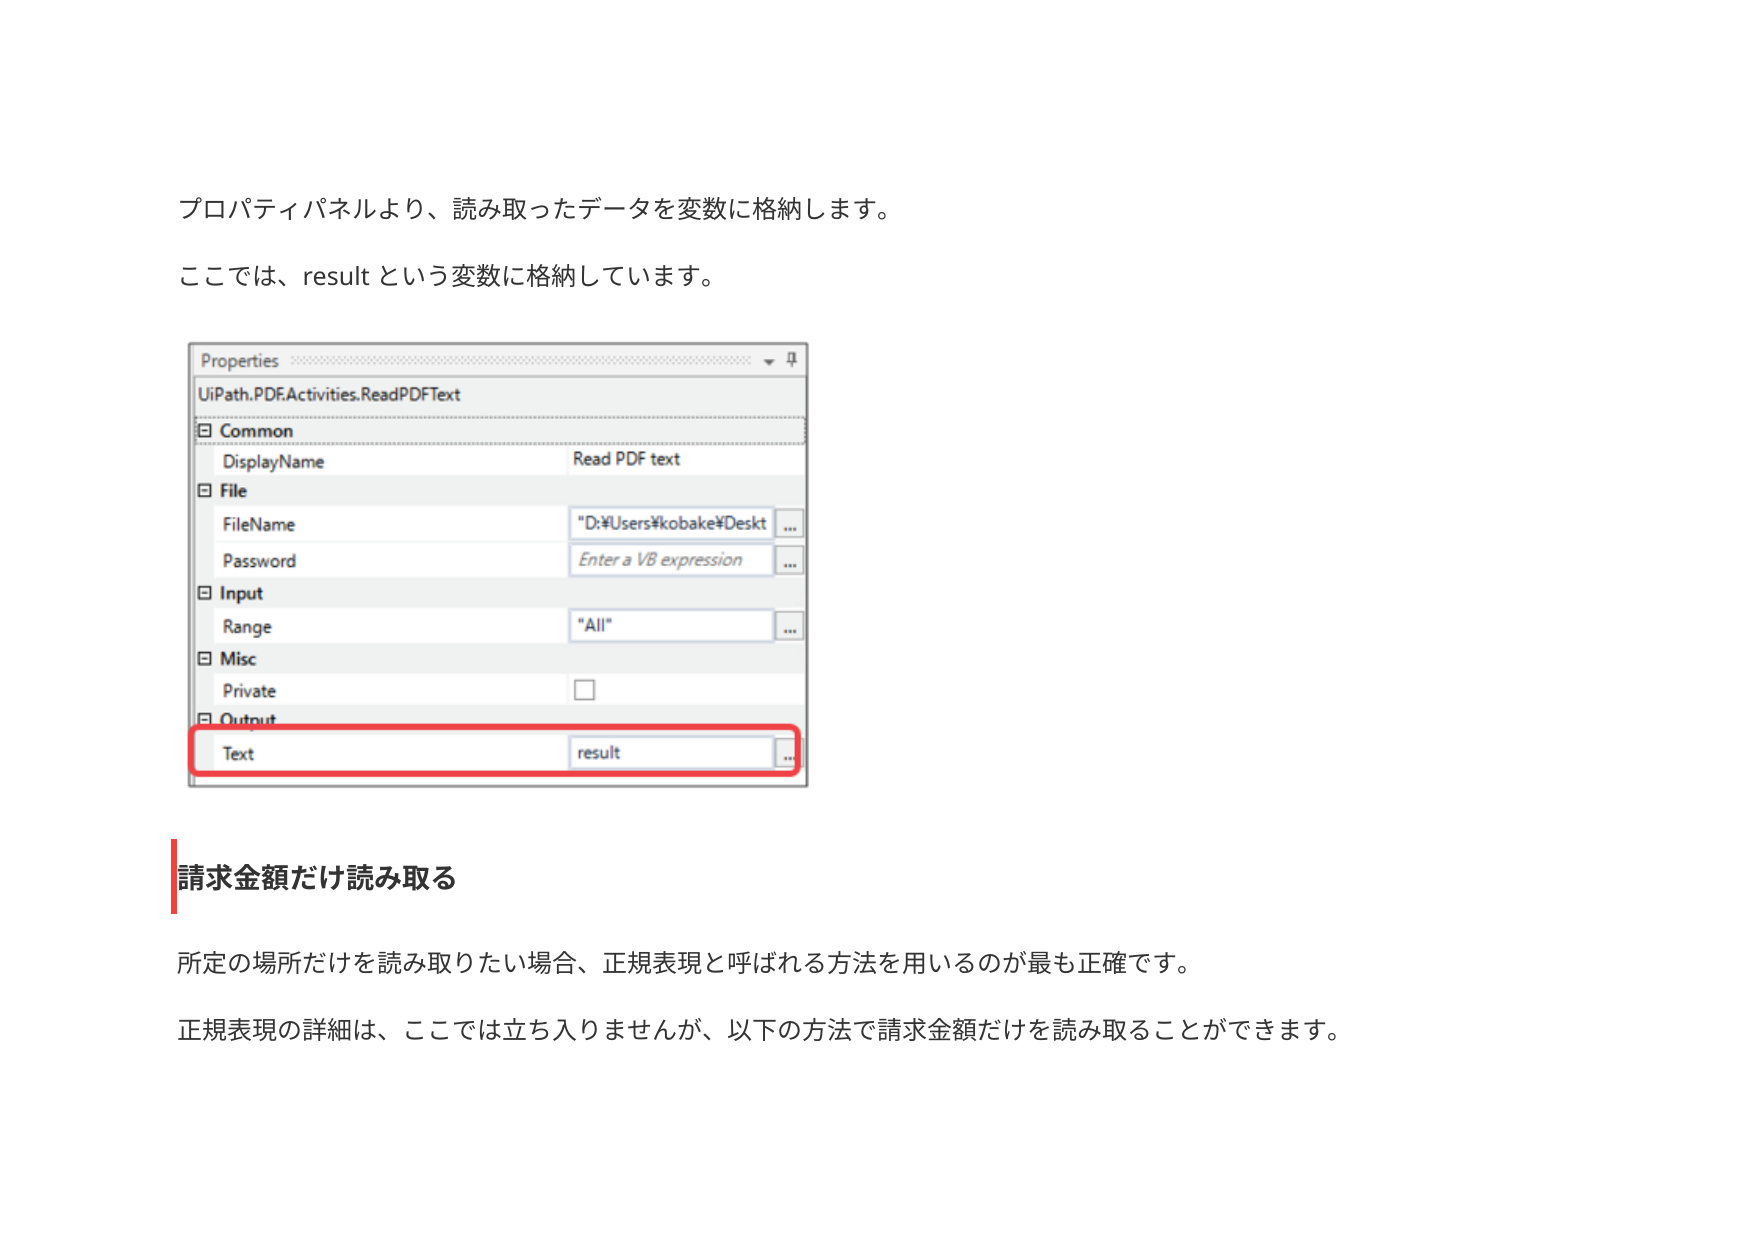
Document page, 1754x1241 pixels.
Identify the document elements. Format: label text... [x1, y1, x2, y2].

text 所定の場所だけを読み取りたい場合、正規表現と呼ばれる方法を用いるのが最も正確です。 [177, 943, 1547, 981]
text 正規表現の詳細は、ここでは立ち入りませんが、以下の方法で請求金額だけを読み取ることができます。 [177, 1010, 1547, 1047]
text 請求金額だけ読み取る [177, 839, 1547, 914]
picture [177, 336, 820, 796]
text プロパティパネルより、読み取ったデータを変数に格納します。 [177, 189, 1547, 226]
text ここでは、result という変数に格納しています。 [177, 256, 1547, 293]
